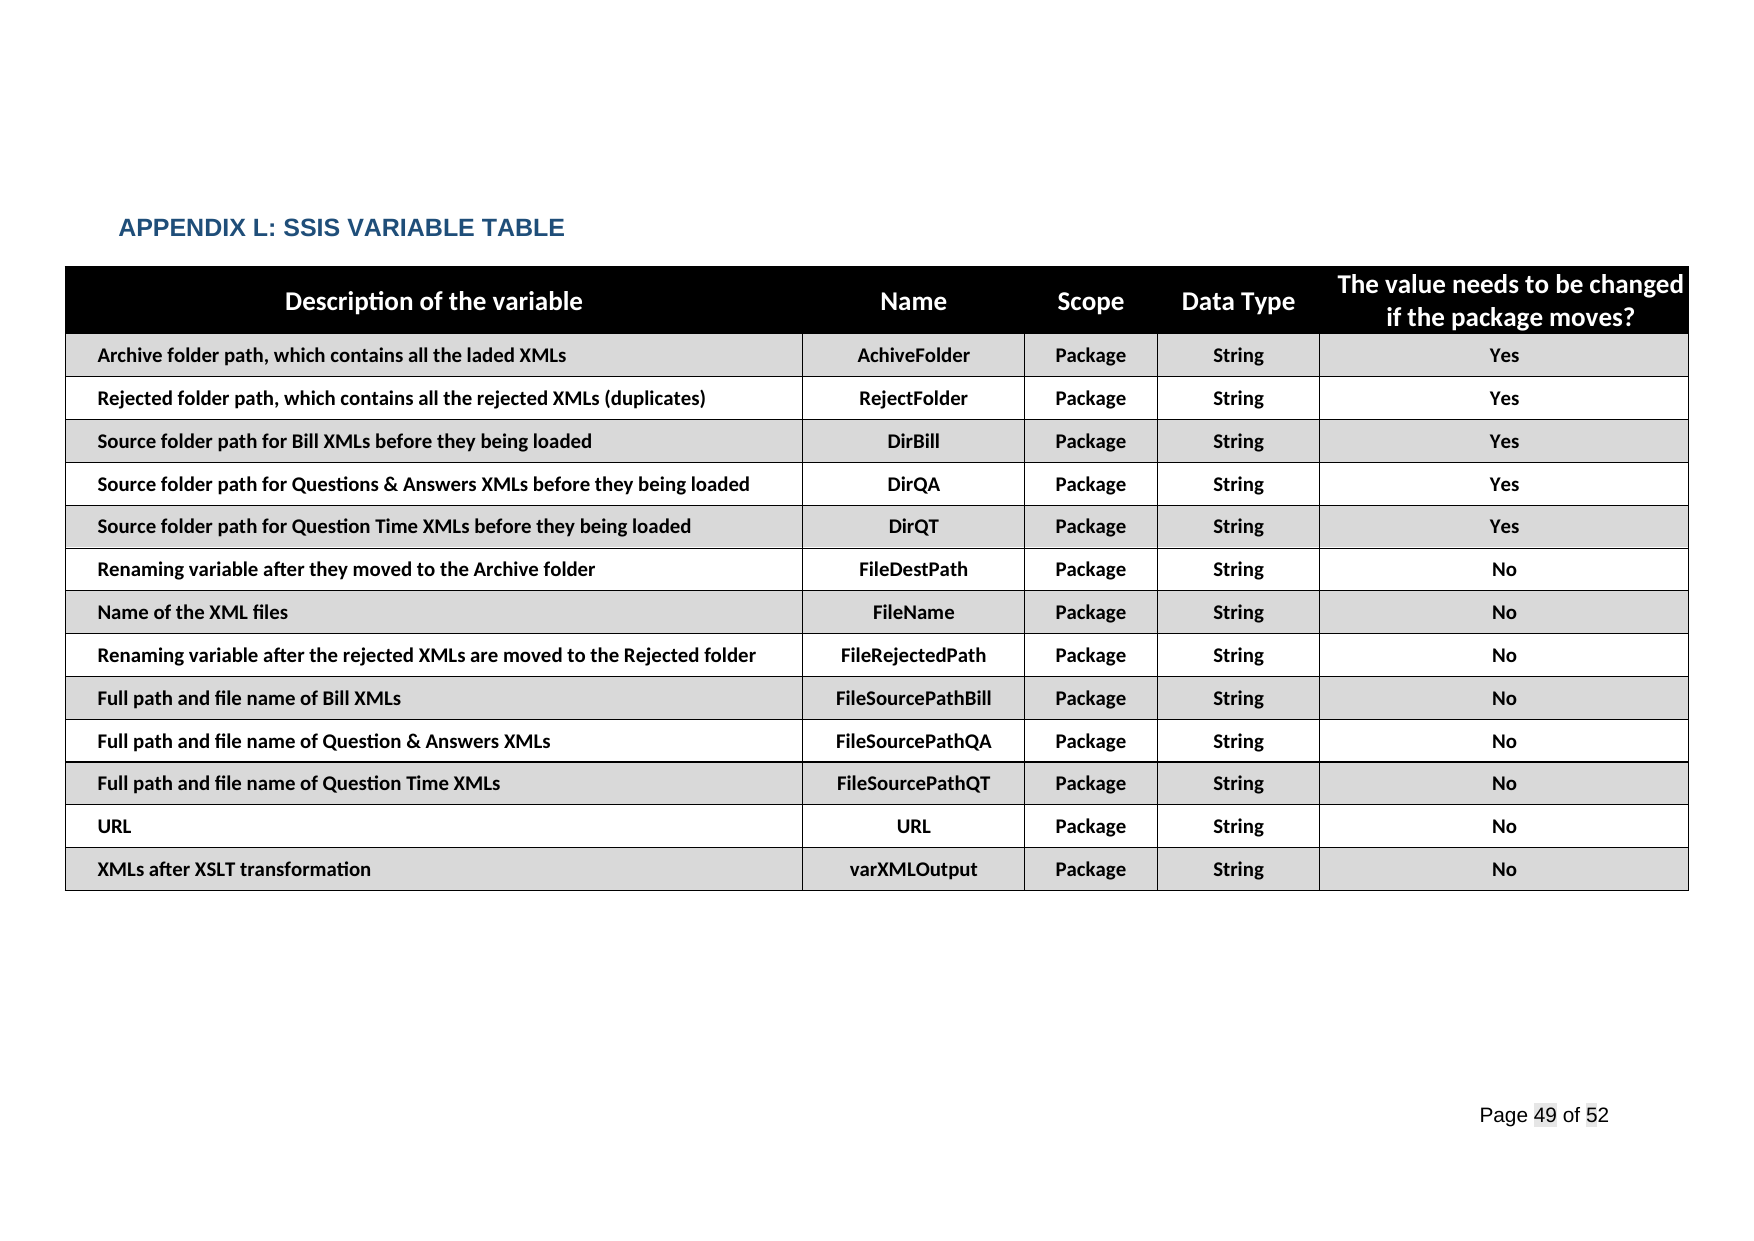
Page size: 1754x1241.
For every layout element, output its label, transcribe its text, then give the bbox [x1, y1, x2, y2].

table_cell String [1158, 506, 1319, 547]
table_cell Source folder path for Question Time XMLs before they being loaded [66, 506, 802, 547]
table_cell String [1158, 377, 1319, 419]
table_cell varXMLOutput [803, 848, 1024, 890]
table_header The value needs to be changed if the package moves? [1320, 267, 1688, 333]
table_cell AchiveFolder [803, 334, 1024, 376]
subtitle Appendix L: SSIS Variable Table [118, 212, 1636, 241]
table_cell No [1320, 848, 1688, 890]
table_cell String [1158, 805, 1319, 847]
table_cell No [1320, 677, 1688, 719]
table_cell String [1158, 420, 1319, 462]
table_cell Name of the XML files [66, 591, 802, 633]
table_header Description of the variable [66, 267, 802, 333]
table_cell Full path and file name of Bill XMLs [66, 677, 802, 719]
table_cell Renaming variable after the rejected XMLs are moved to the Rejected folder [66, 634, 802, 676]
table_cell No [1320, 763, 1688, 804]
table_cell No [1320, 591, 1688, 633]
table_header Scope [1025, 267, 1157, 333]
table_cell RejectFolder [803, 377, 1024, 419]
table_cell Package [1025, 334, 1157, 376]
table_cell Source folder path for Bill XMLs before they being loaded [66, 420, 802, 462]
table_cell Package [1025, 848, 1157, 890]
table_cell Package [1025, 720, 1157, 761]
table_cell FileSourcePathBill [803, 677, 1024, 719]
table_cell FileName [803, 591, 1024, 633]
table_cell Package [1025, 805, 1157, 847]
table_cell DirBill [803, 420, 1024, 462]
table_cell URL [803, 805, 1024, 847]
table_cell Package [1025, 763, 1157, 804]
table_cell Archive folder path, which contains all the laded XMLs [66, 334, 802, 376]
table_cell String [1158, 677, 1319, 719]
table_cell String [1158, 591, 1319, 633]
table_cell Package [1025, 591, 1157, 633]
table_cell XMLs after XSLT transformation [66, 848, 802, 890]
table_cell DirQT [803, 506, 1024, 547]
table_cell Rejected folder path, which contains all the rejected XMLs (duplicates) [66, 377, 802, 419]
table_cell Yes [1320, 377, 1688, 419]
table_cell FileSourcePathQT [803, 763, 1024, 804]
table_header Data Type [1158, 267, 1319, 333]
table_cell DirQA [803, 463, 1024, 504]
table_cell String [1158, 720, 1319, 761]
table_cell Package [1025, 463, 1157, 504]
table_cell Yes [1320, 334, 1688, 376]
table_cell Full path and file name of Question & Answers XMLs [66, 720, 802, 761]
table_cell Source folder path for Questions & Answers XMLs before they being loaded [66, 463, 802, 504]
table_cell FileSourcePathQA [803, 720, 1024, 761]
table_cell String [1158, 763, 1319, 804]
table_cell No [1320, 720, 1688, 761]
table_cell No [1320, 549, 1688, 590]
table_cell Package [1025, 377, 1157, 419]
table_cell No [1320, 805, 1688, 847]
table_cell String [1158, 634, 1319, 676]
table_cell String [1158, 549, 1319, 590]
table_cell URL [66, 805, 802, 847]
table_cell Yes [1320, 420, 1688, 462]
table_cell Yes [1320, 463, 1688, 504]
table_cell Package [1025, 677, 1157, 719]
table_header Name [803, 267, 1024, 333]
table_cell Package [1025, 506, 1157, 547]
table_cell Package [1025, 549, 1157, 590]
table_cell Full path and file name of Question Time XMLs [66, 763, 802, 804]
table_cell Package [1025, 420, 1157, 462]
table_cell FileRejectedPath [803, 634, 1024, 676]
table_cell FileDestPath [803, 549, 1024, 590]
table_cell Yes [1320, 506, 1688, 547]
table_cell String [1158, 848, 1319, 890]
table_cell No [1320, 634, 1688, 676]
table_cell Renaming variable after they moved to the Archive folder [66, 549, 802, 590]
table_cell String [1158, 334, 1319, 376]
table_cell Package [1025, 634, 1157, 676]
table_cell String [1158, 463, 1319, 504]
